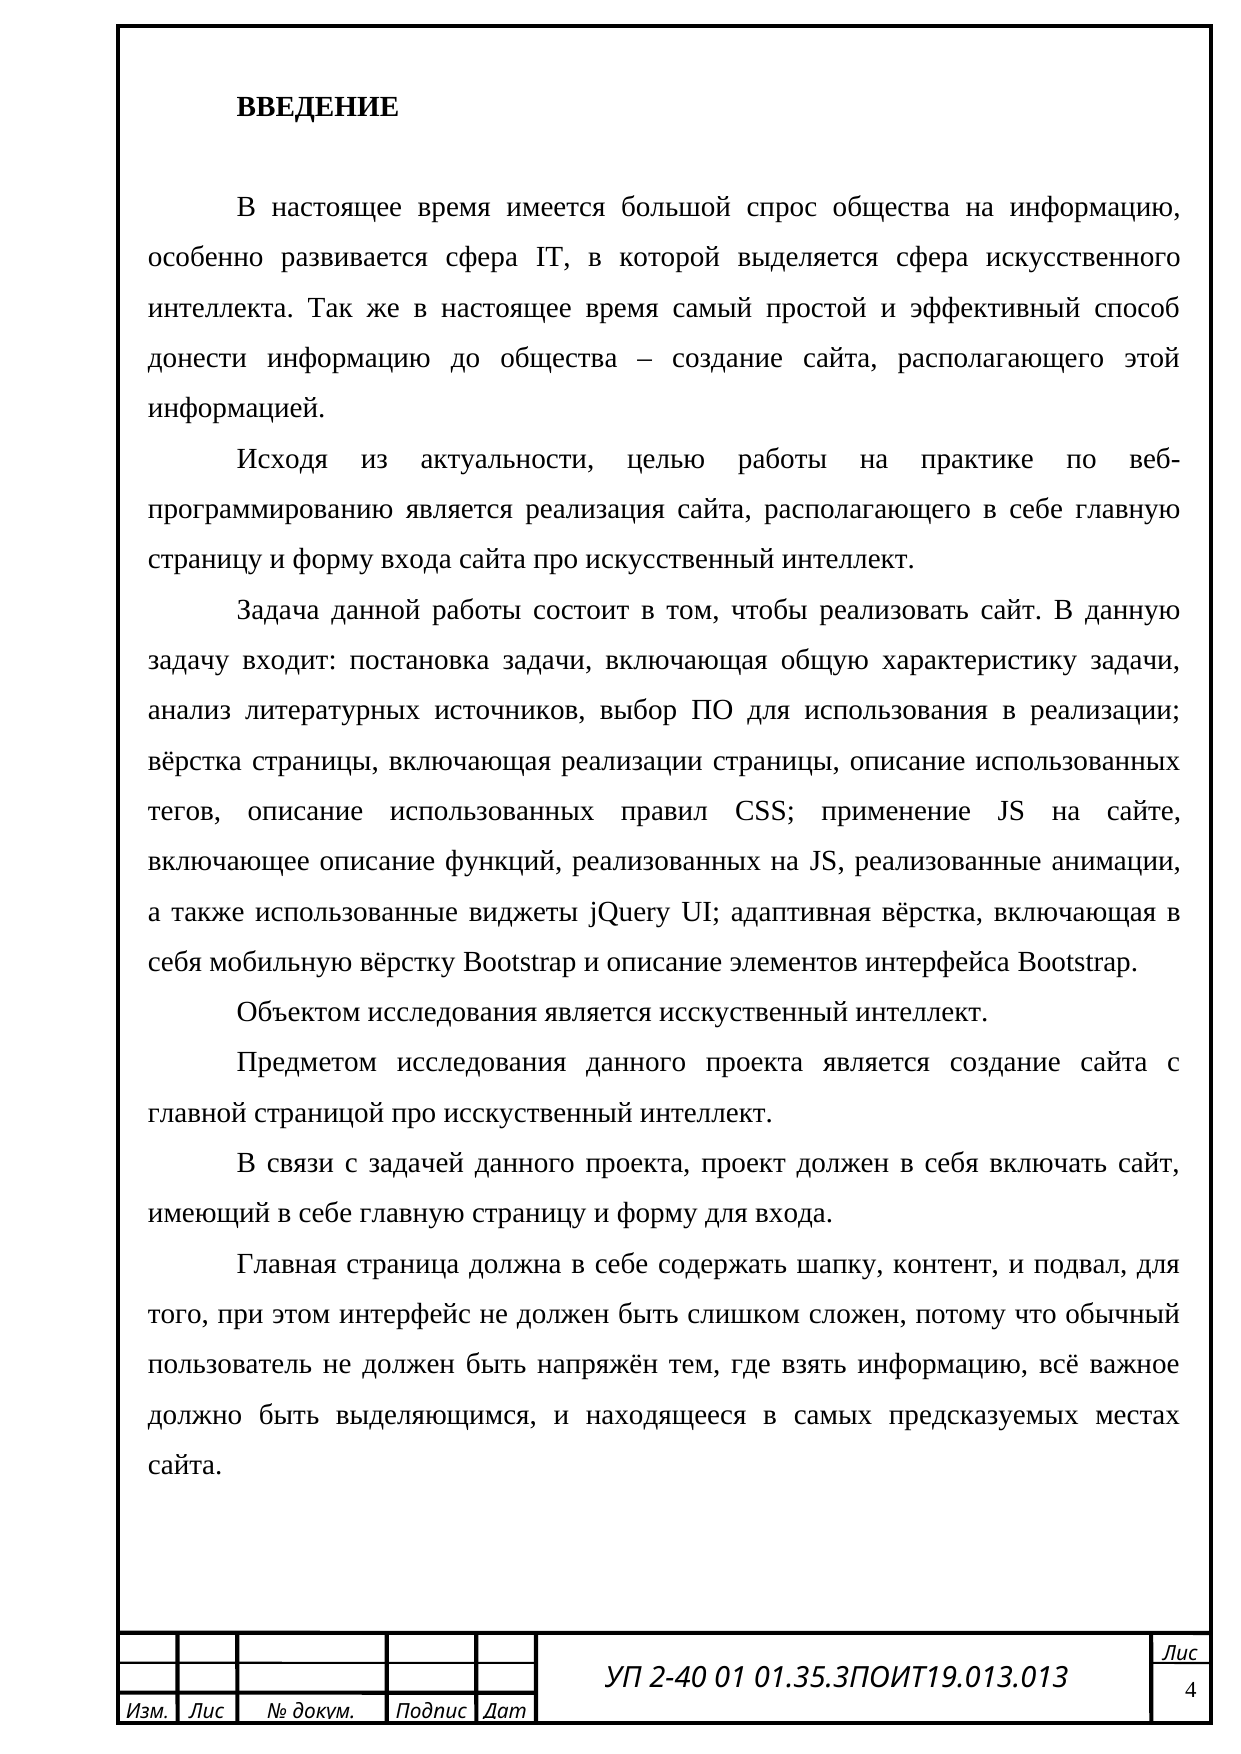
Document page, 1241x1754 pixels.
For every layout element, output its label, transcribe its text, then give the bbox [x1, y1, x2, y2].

text Предметом исследования данного проекта является создание сайта с главной страницой про исскуственный интеллект. [148, 1044, 1181, 1128]
text Исходя из актуальности, целью работы на практике по веб-программированию является реализация сайта, располагающего в себе главную страницу и форму входа сайта про искусственный интеллект. [148, 441, 1181, 575]
text Задача данной работы состоит в том, чтобы реализовать сайт. В данную задачу входит: постановка задачи, включающая общую характеристику задачи, анализ литературных источников, выбор ПО для использования в реализации; вёрстка страницы, включающая реализации страницы, описание использованных тегов, описание использованных правил CSS; применение JS на сайте, включающее описание функций, реализованных на JS, реализованные анимации, а также использованные виджеты jQuery UI; адаптивная вёрстка, включающая в себя мобильную вёрстку Bootstrap и описание элементов интерфейса Bootstrap. [148, 592, 1181, 977]
text В настоящее время имеется большой спрос общества на информацию, особенно развивается сфера IT, в которой выделяется сфера искусственного интеллекта. Так же в настоящее время самый простой и эффективный способ донести информацию до общества – создание сайта, располагающего этой информацией. [148, 189, 1181, 424]
subtitle Введение [148, 89, 1181, 122]
text Главная страница должна в себе содержать шапку, контент, и подвал, для того, при этом интерфейс не должен быть слишком сложен, потому что обычный пользователь не должен быть напряжён тем, где взять информацию, всё важное должно быть выделяющимся, и находящееся в самых предсказуемых местах сайта. [148, 1246, 1181, 1481]
text Объектом исследования является исскуственный интеллект. [148, 994, 1181, 1028]
text В связи с задачей данного проекта, проект должен в себя включать сайт, имеющий в себе главную страницу и форму для входа. [148, 1145, 1181, 1229]
